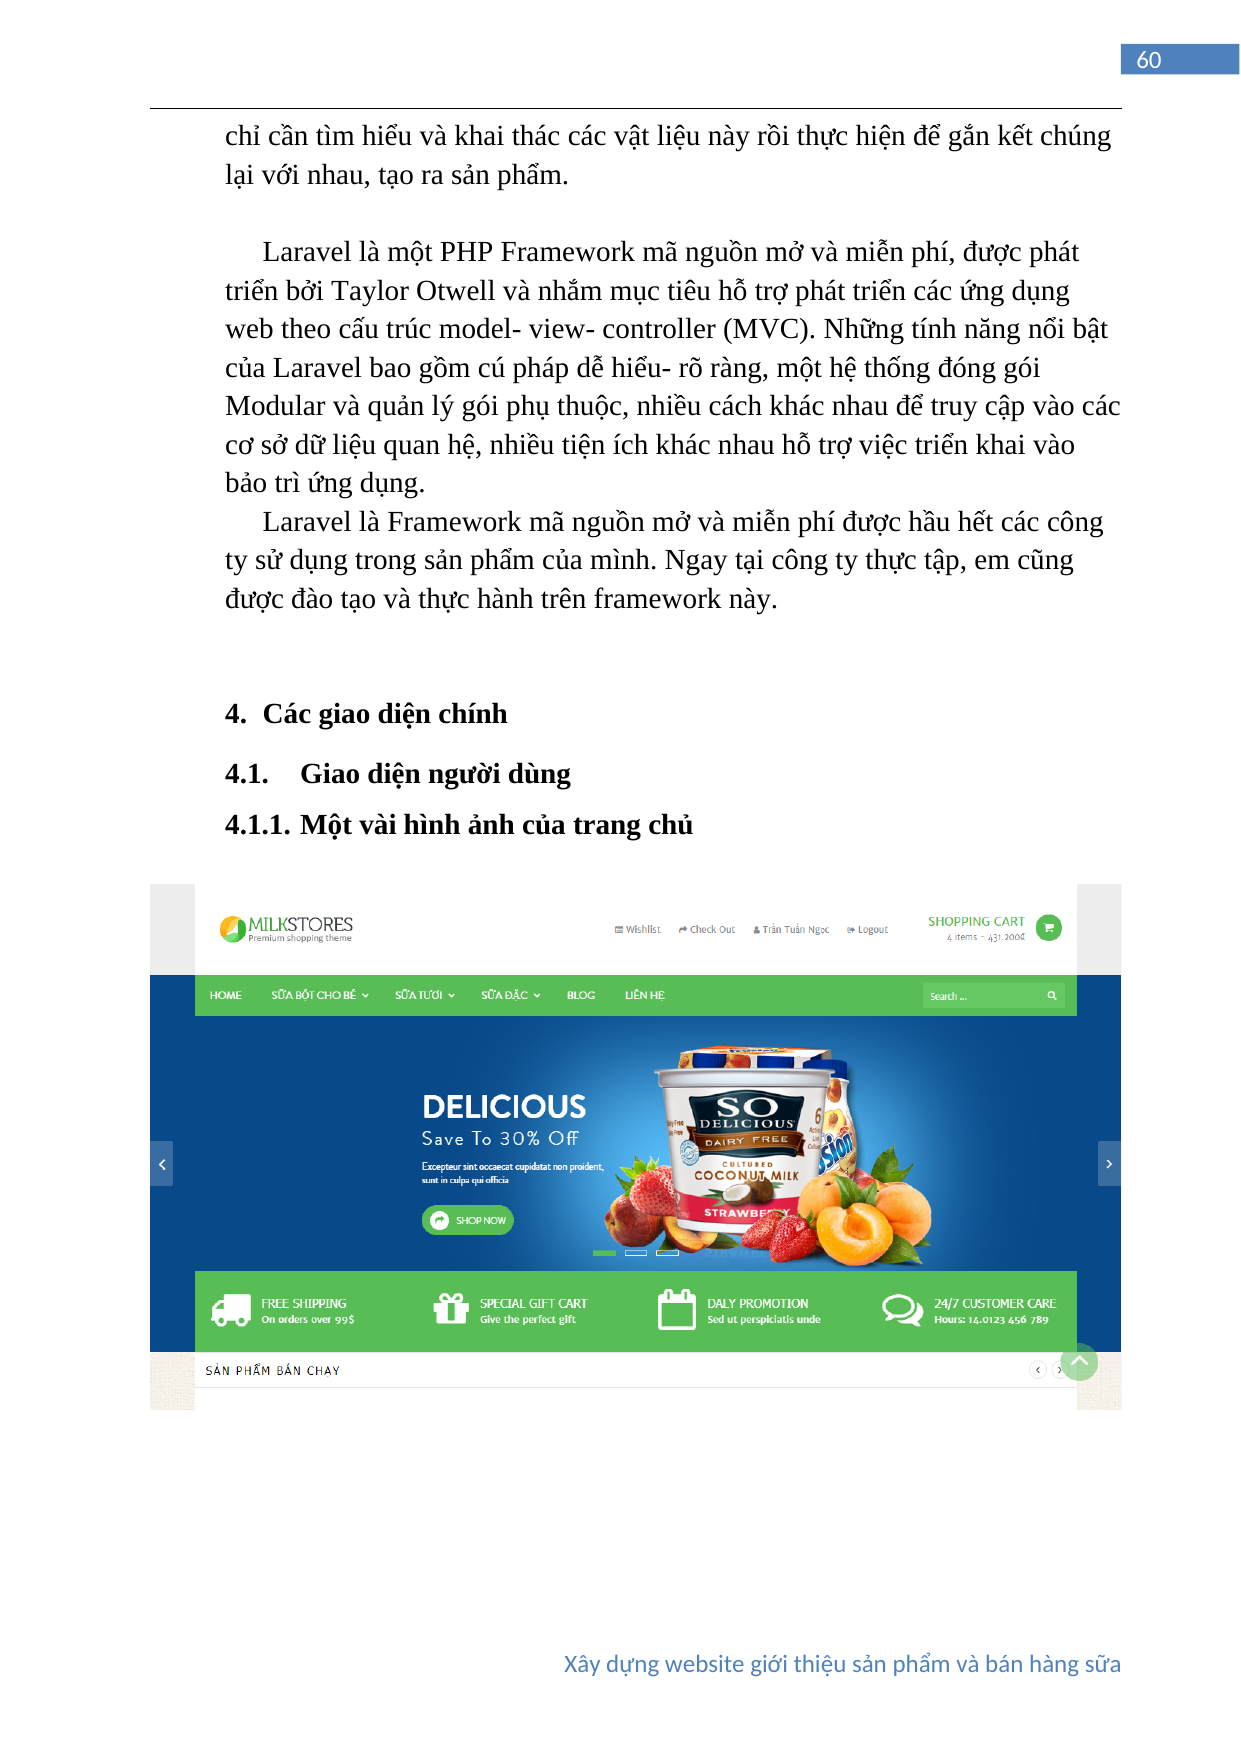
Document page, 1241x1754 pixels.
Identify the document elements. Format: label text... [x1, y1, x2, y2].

subtitle Giao diện người dùng [225, 756, 1122, 789]
list Các giao diện chính [225, 697, 1122, 730]
picture [150, 884, 1122, 1410]
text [225, 118, 1122, 191]
text Laravel là Framework mã nguồn mở và miễn phí được hầu hết các công ty sử dụng trong sản phẩm của mình. Ngay tại công ty thực tập, em cũng được đào tạo và thực hành trên framework này. [225, 504, 1122, 614]
text Laravel là một PHP Framework mã nguồn mở và miễn phí, được phát triển bởi Taylor Otwell và nhắm mục tiêu hỗ trợ phát triển các ứng dụng web theo cấu trúc model- view- controller (MVC). Những tính năng nổi bật của Laravel bao gồm cú pháp dễ hiểu- rõ ràng, một hệ thống đóng gói Modular và quản lý gói phụ thuộc, nhiều cách khác nhau để truy cập vào các cơ sở dữ liệu quan hệ, nhiều tiện ích khác nhau hỗ trợ việc triển khai vào bảo trì ứng dụng. [225, 234, 1122, 499]
list Một vài hình ảnh của trang chủ [225, 807, 1122, 841]
